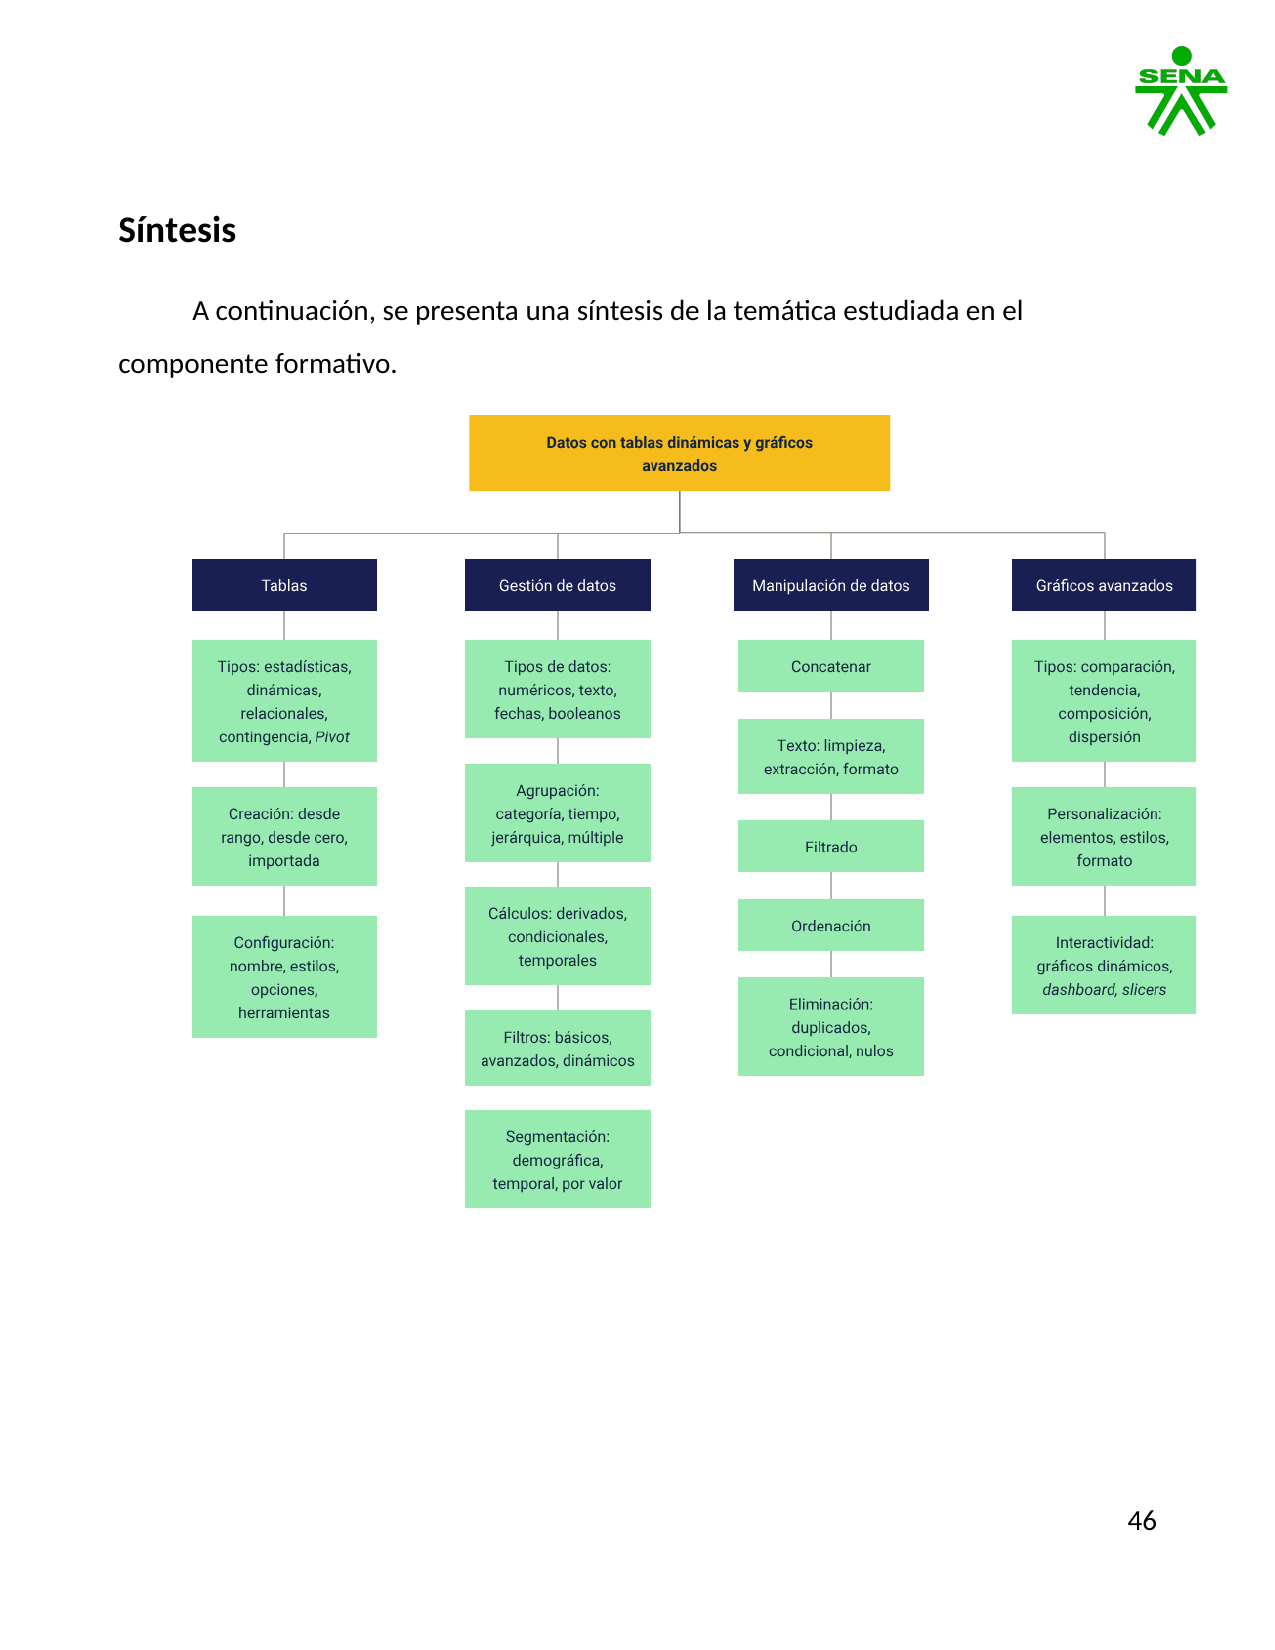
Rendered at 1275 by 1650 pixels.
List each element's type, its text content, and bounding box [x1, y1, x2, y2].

picture [1135, 46, 1228, 136]
text Síntesis [118, 206, 1157, 252]
picture [192, 415, 1197, 1208]
text A continuación, se presenta una síntesis de la temática estudiada en el componente formativo. [118, 292, 1157, 381]
